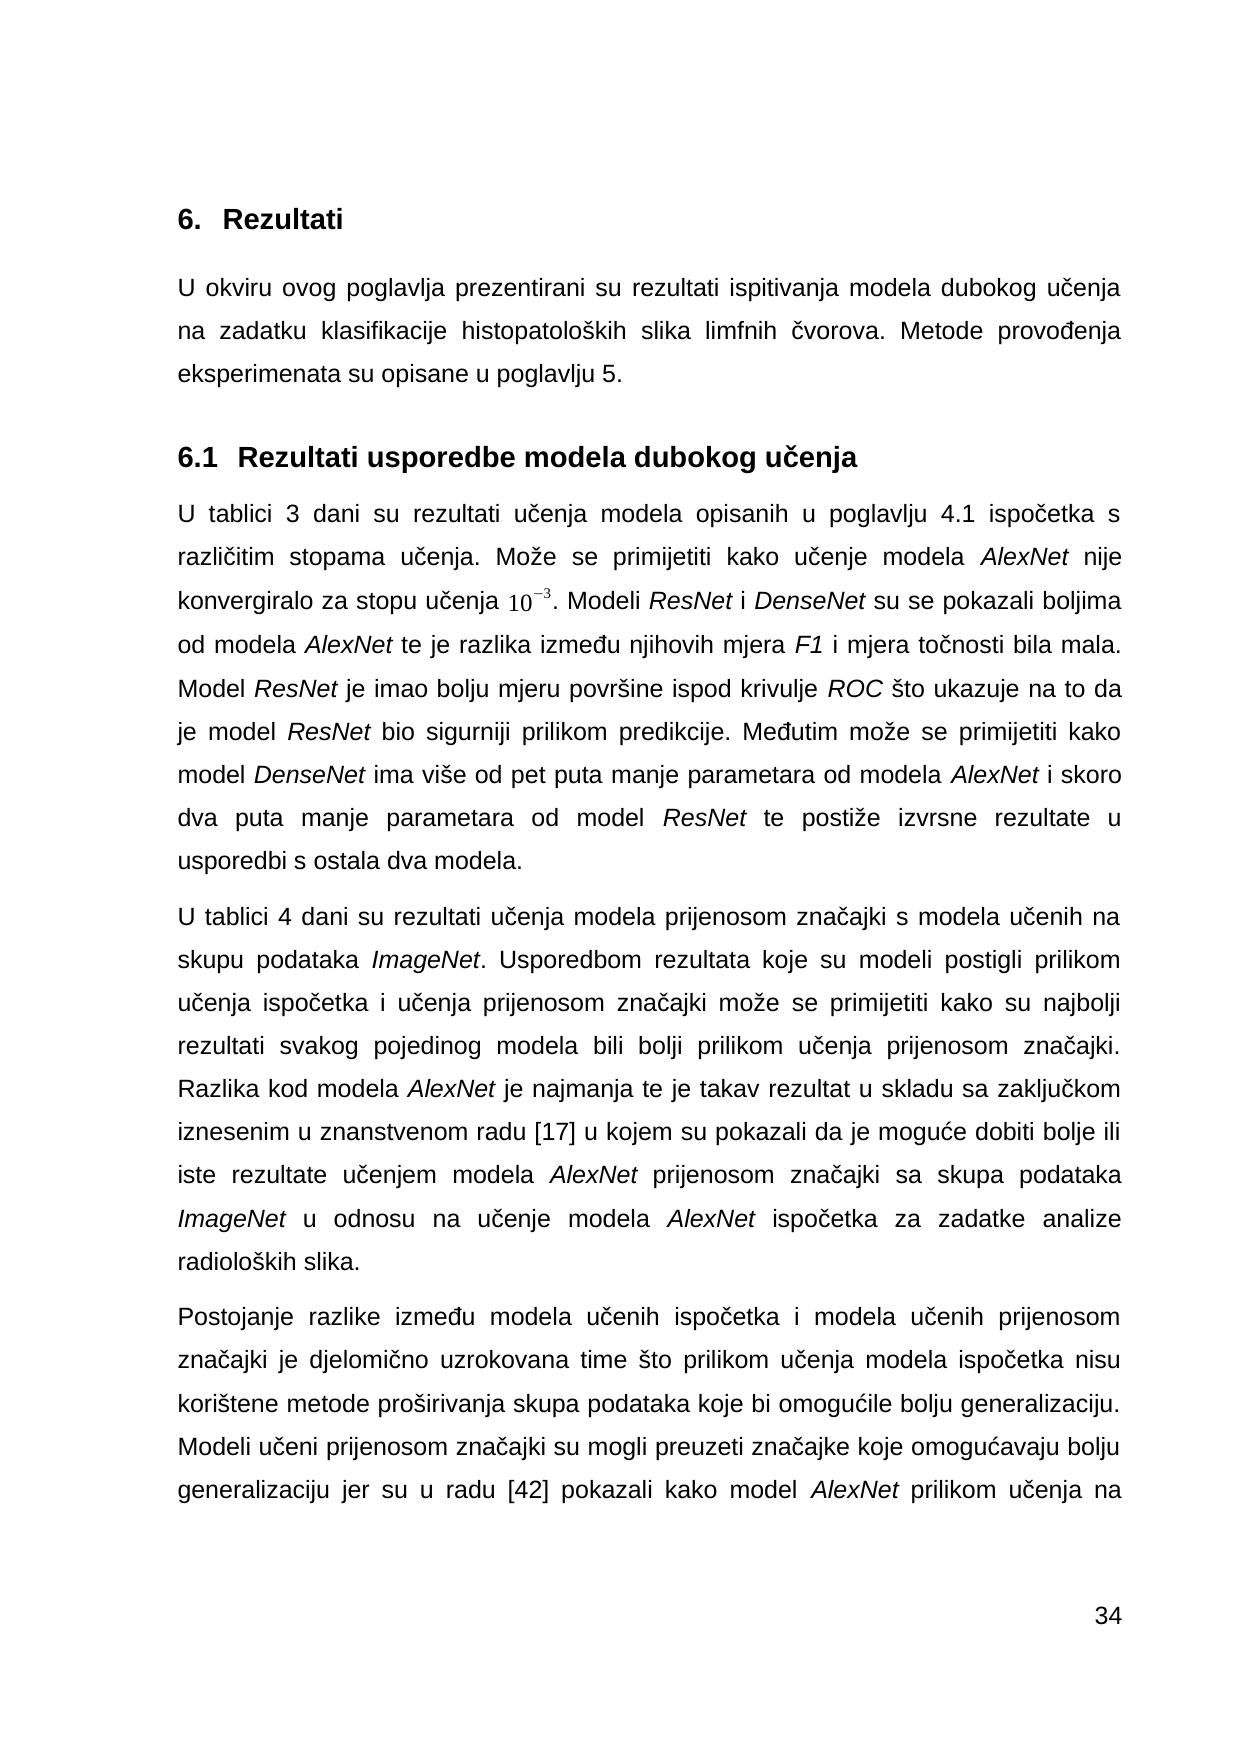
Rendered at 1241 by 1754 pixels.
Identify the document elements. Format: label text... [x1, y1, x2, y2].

text U tablici 3 dani su rezultati učenja modela opisanih u poglavlju 4.1 ispočetka s različitim stopama učenja. Može se primijetiti kako učenje modela AlexNet nije konvergiralo za stopu učenja . Modeli ResNet i DenseNet su se pokazali boljima od modela AlexNet te je razlika između njihovih mjera F1 i mjera točnosti bila mala. Model ResNet je imao bolju mjeru površine ispod krivulje ROC što ukazuje na to da je model ResNet bio sigurniji prilikom predikcije. Međutim može se primijetiti kako model DenseNet ima više od pet puta manje parametara od modela AlexNet i skoro dva puta manje parametara od model ResNet te postiže izvrsne rezultate u usporedbi s ostala dva modela. [177, 499, 1122, 875]
subtitle Rezultati usporedbe modela dubokog učenja [177, 440, 1122, 474]
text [177, 1302, 1122, 1503]
text U okviru ovog poglavlja prezentirani su rezultati ispitivanja modela dubokog učenja na zadatku klasifikacije histopatoloških slika limfnih čvorova. Metode provođenja eksperimenata su opisane u poglavlju 5. [177, 273, 1122, 388]
subtitle Rezultati [177, 202, 1122, 236]
text U tablici 4 dani su rezultati učenja modela prijenosom značajki s modela učenih na skupu podataka ImageNet. Usporedbom rezultata koje su modeli postigli prilikom učenja ispočetka i učenja prijenosom značajki može se primijetiti kako su najbolji rezultati svakog pojedinog modela bili bolji prilikom učenja prijenosom značajki. Razlika kod modela AlexNet je najmanja te je takav rezultat u skladu sa zaključkom iznesenim u znanstvenom radu [17] u kojem su pokazali da je moguće dobiti bolje ili iste rezultate učenjem modela AlexNet prijenosom značajki sa skupa podataka ImageNet u odnosu na učenje modela AlexNet ispočetka za zadatke analize radioloških slika. [177, 902, 1122, 1275]
